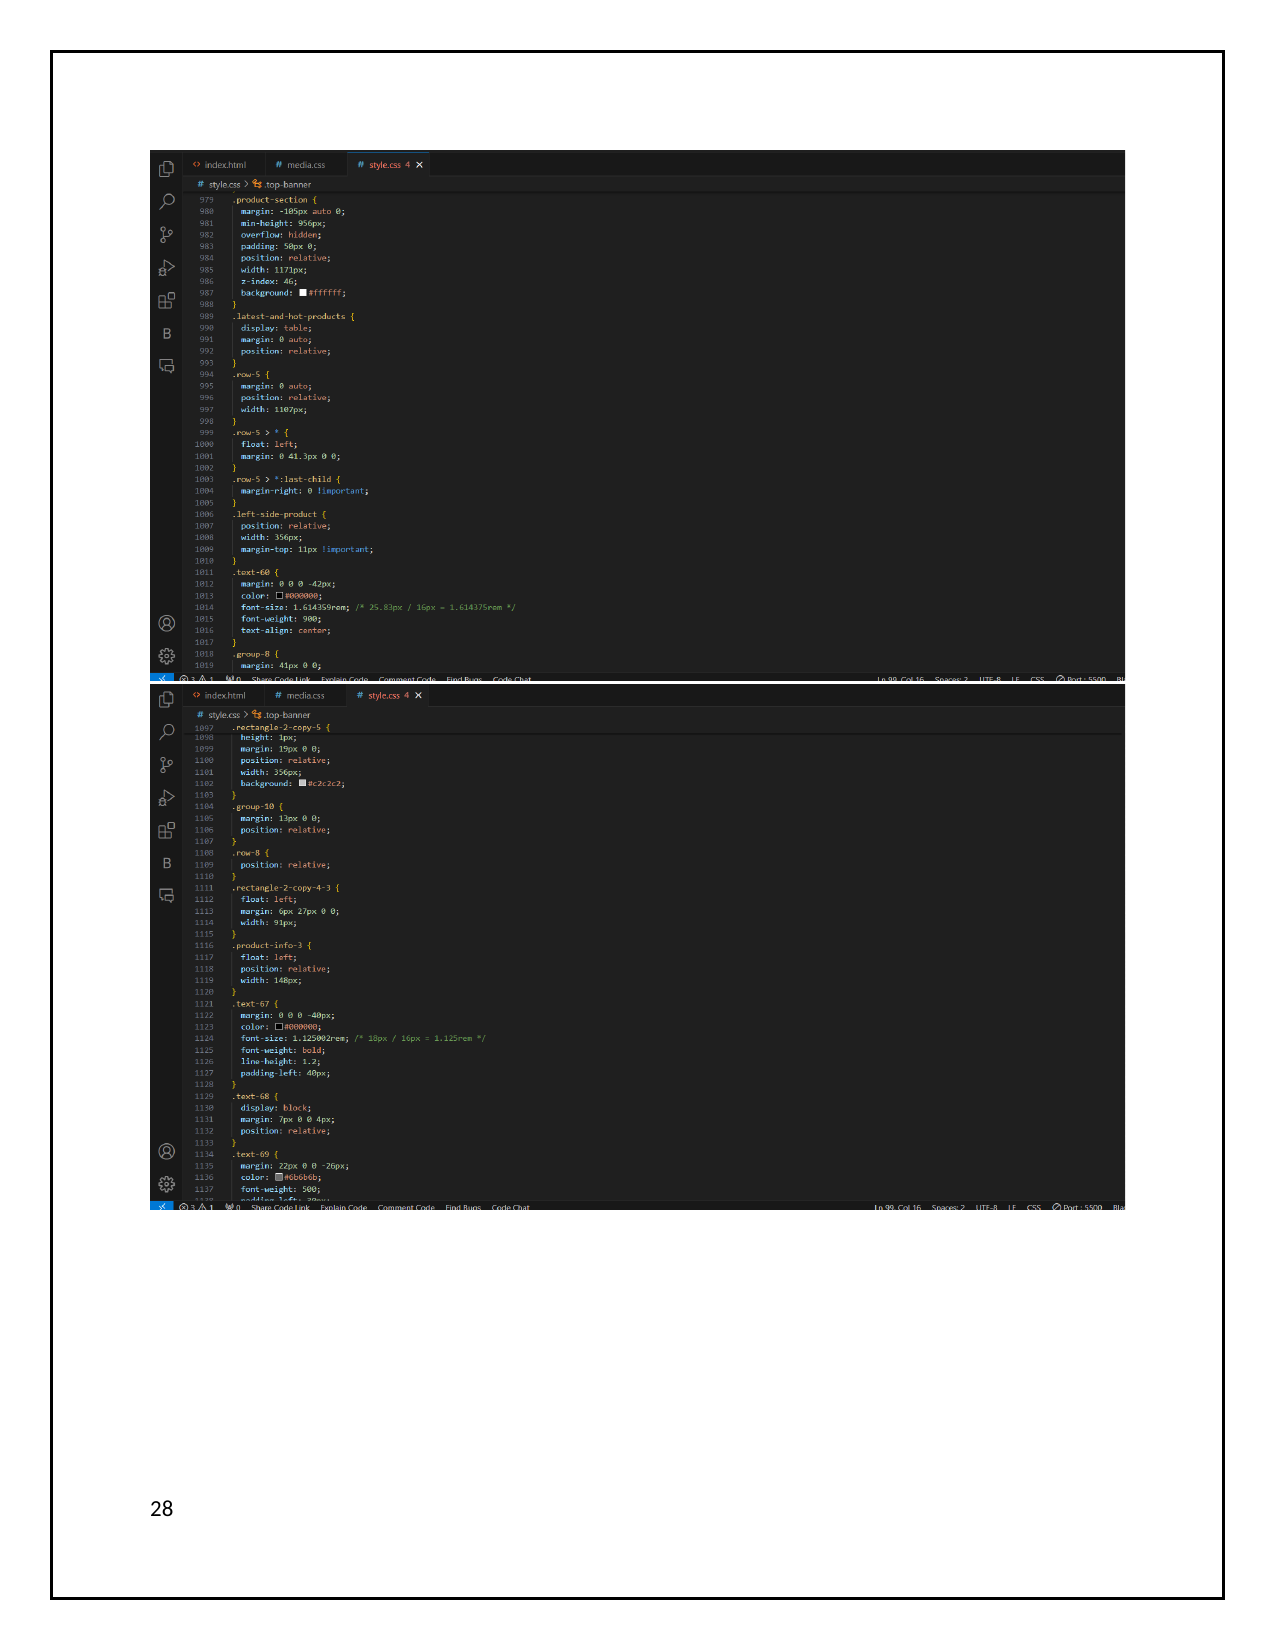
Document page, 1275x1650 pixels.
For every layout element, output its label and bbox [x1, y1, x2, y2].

picture [150, 150, 1125, 681]
picture [150, 684, 1125, 1210]
